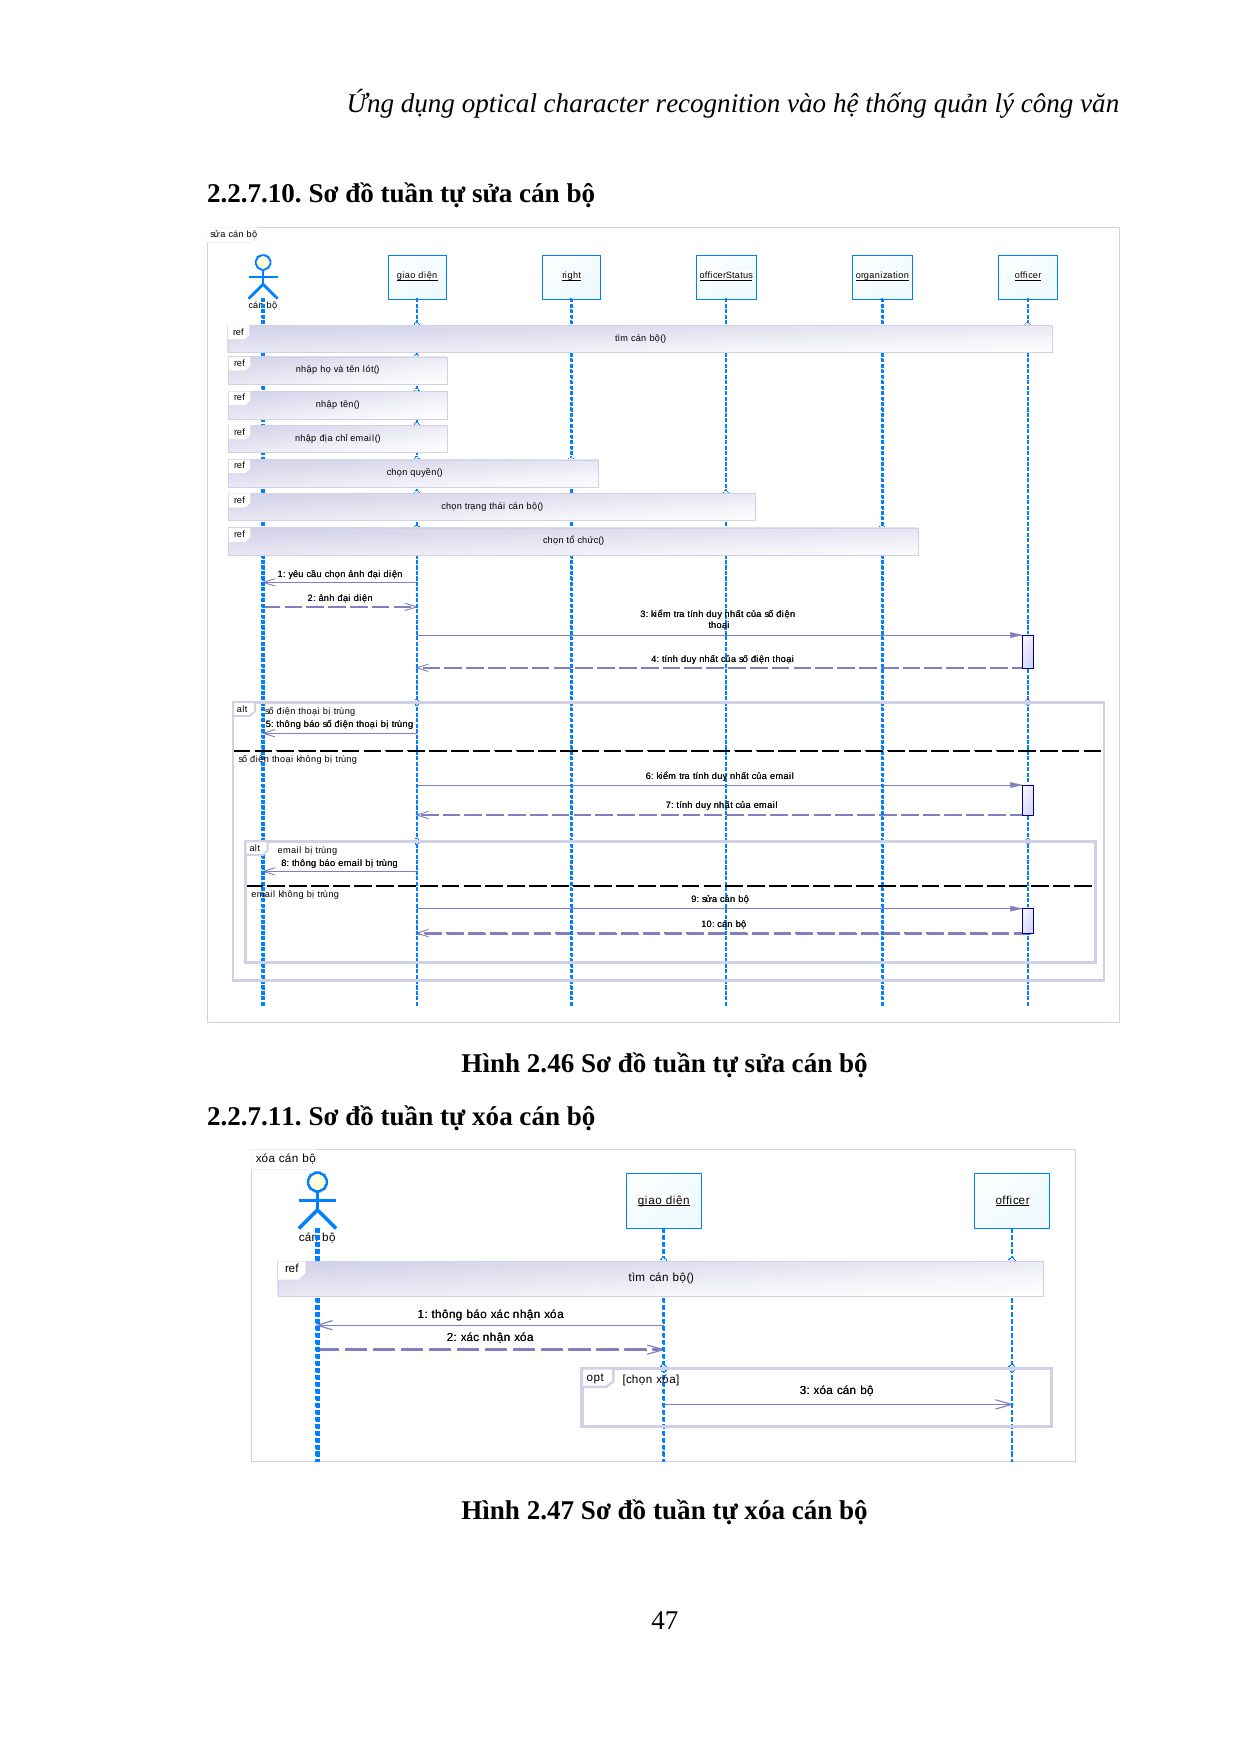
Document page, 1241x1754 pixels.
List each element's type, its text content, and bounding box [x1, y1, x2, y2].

subtitle Sơ đồ tuần tự sửa cán bộ [207, 177, 1122, 208]
subtitle Sơ đồ tuần tự xóa cán bộ [207, 1099, 1122, 1131]
